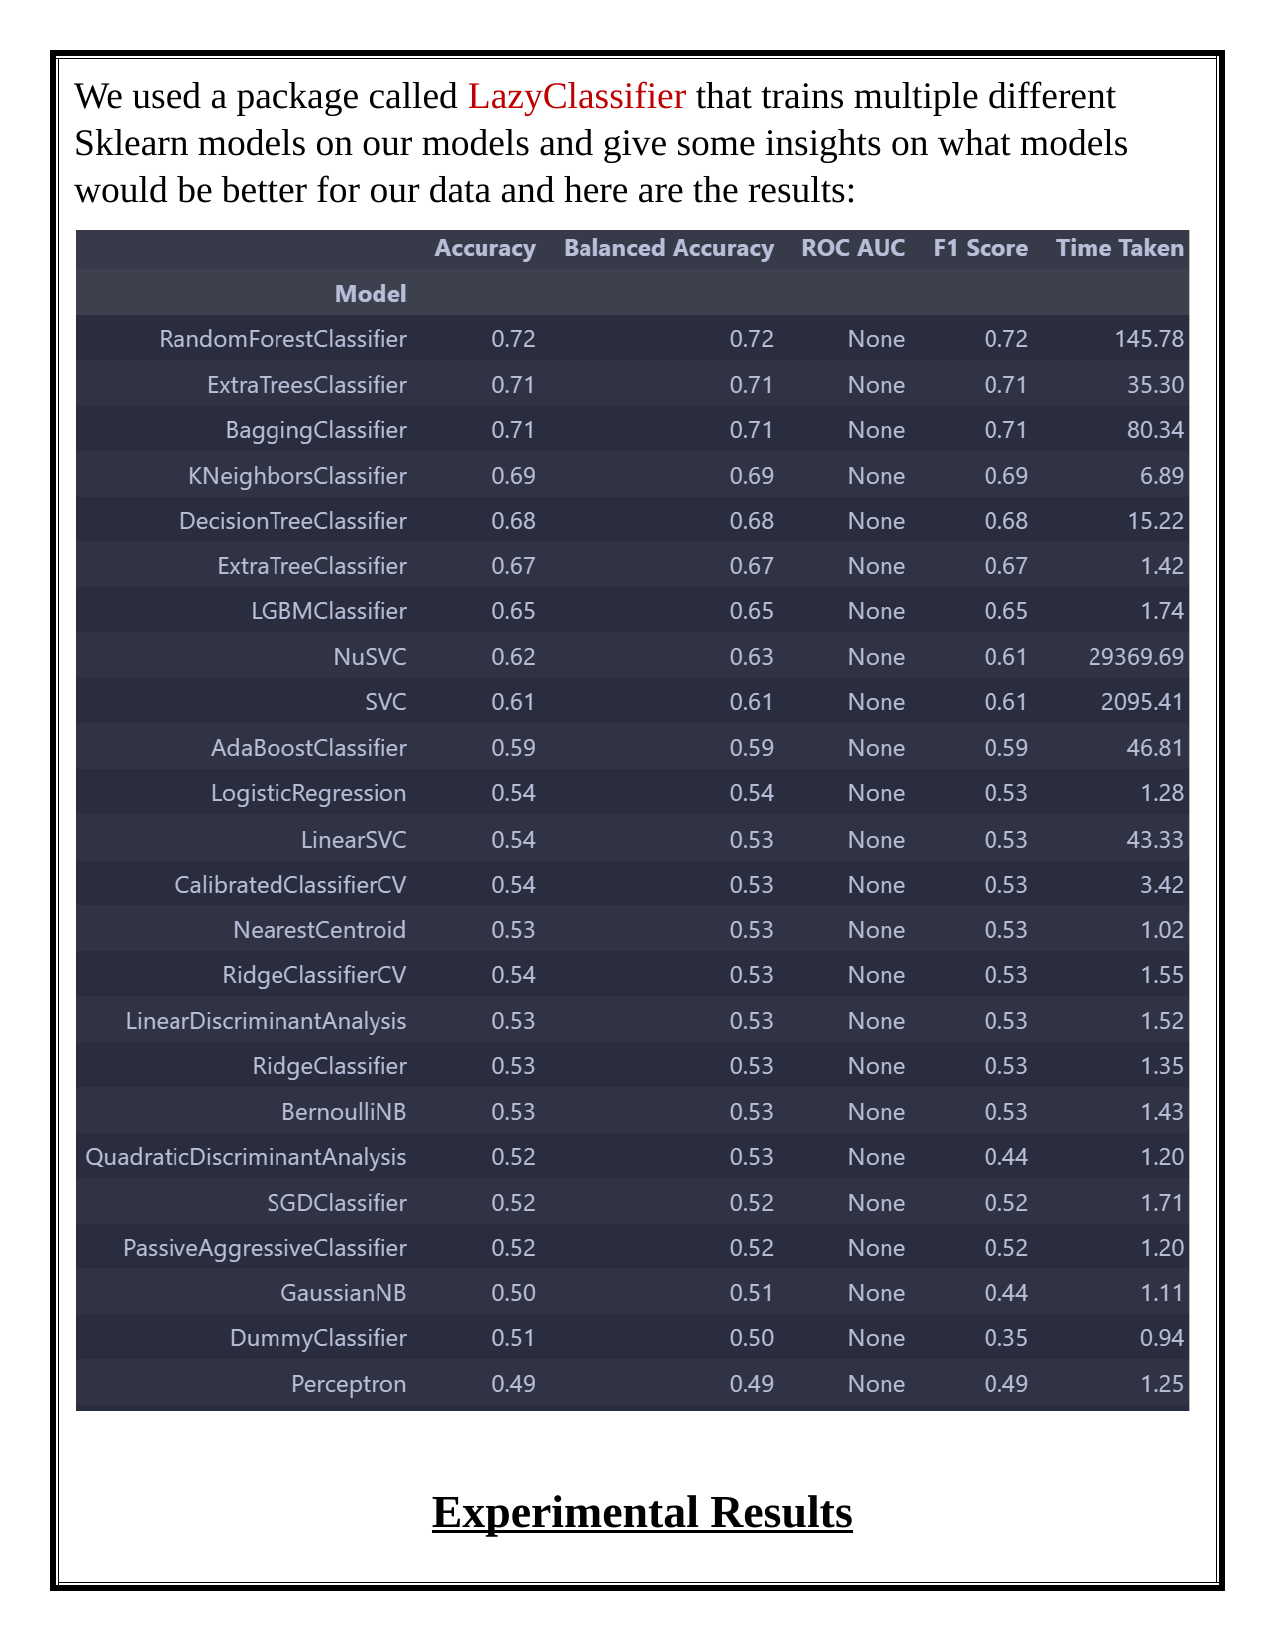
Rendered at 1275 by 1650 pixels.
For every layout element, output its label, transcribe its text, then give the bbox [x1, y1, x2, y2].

picture [73, 230, 1189, 1408]
text We used a package called LazyClassifier that trains multiple different Sklearn models on our models and give some insights on what models would be better for our data and here are the results: [74, 74, 1211, 210]
